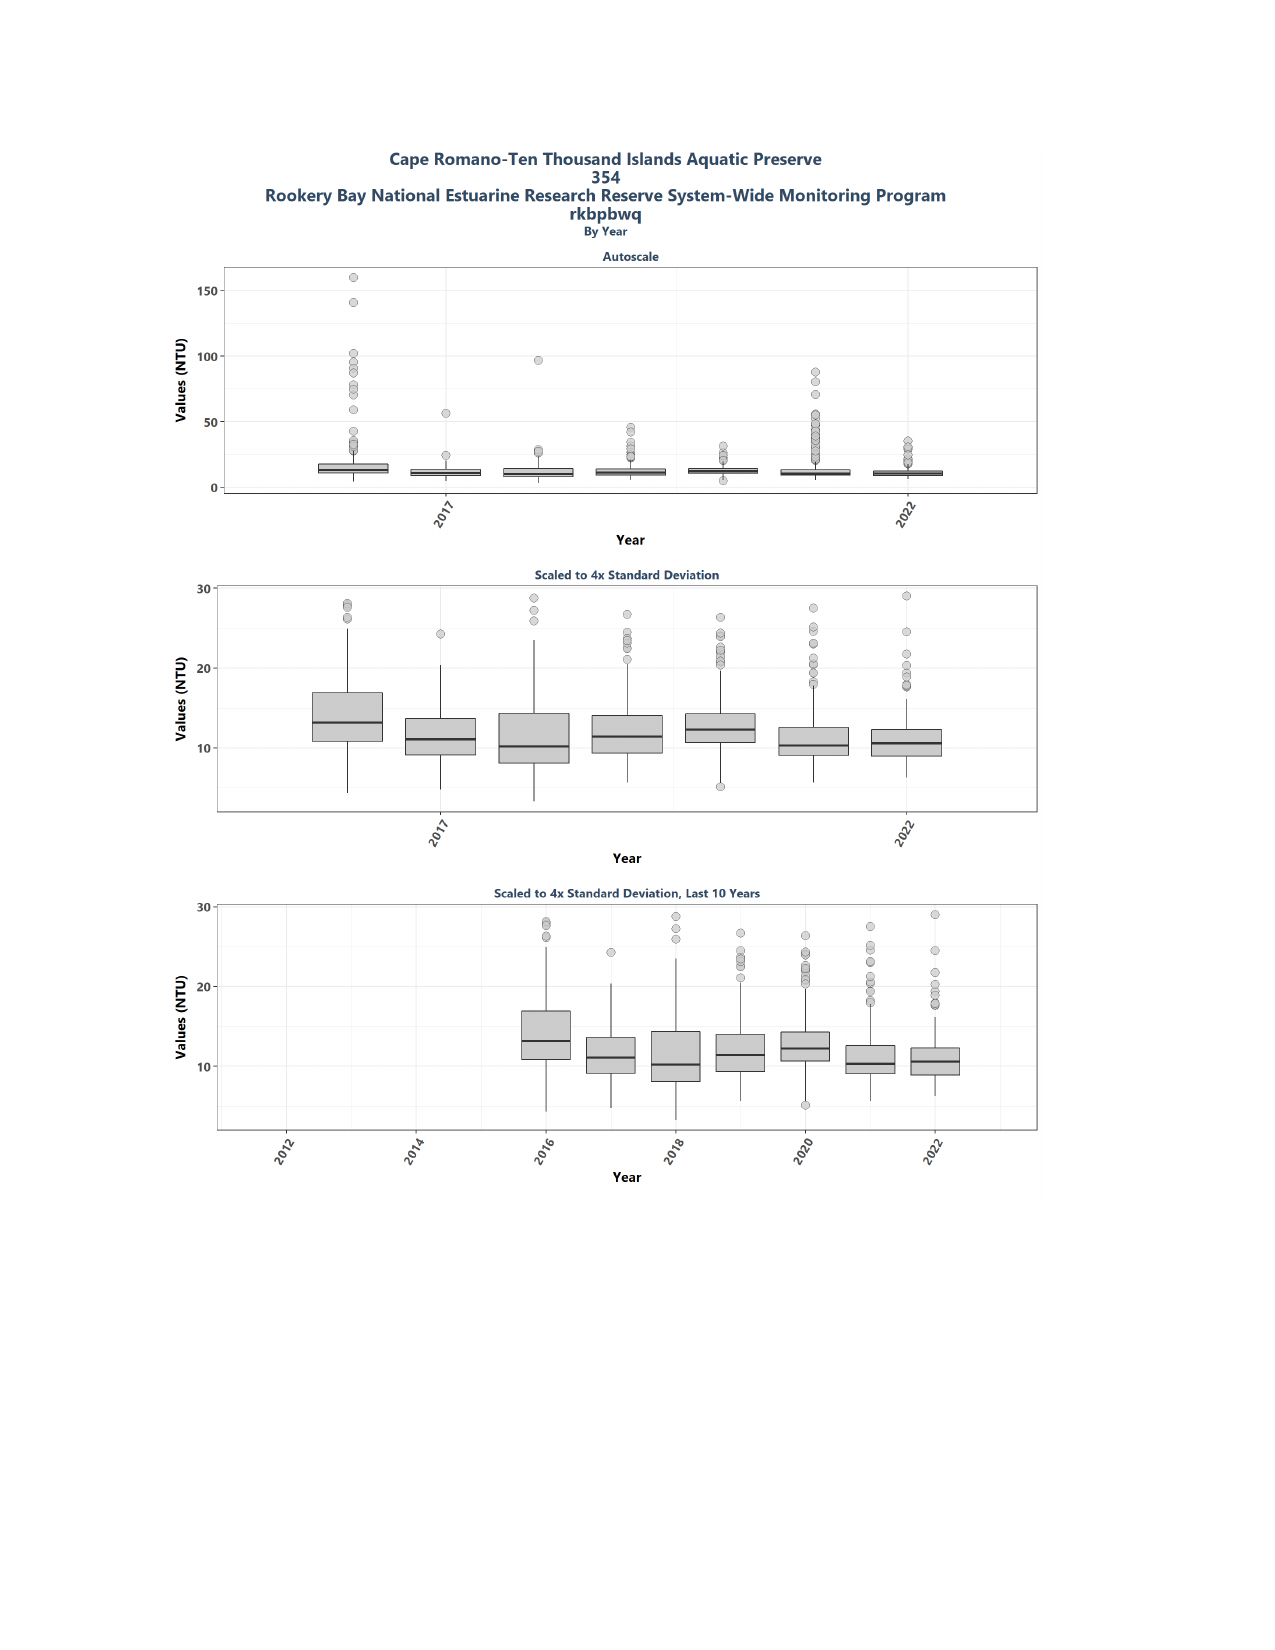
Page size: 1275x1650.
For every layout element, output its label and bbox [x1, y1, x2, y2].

picture [168, 150, 1044, 1200]
